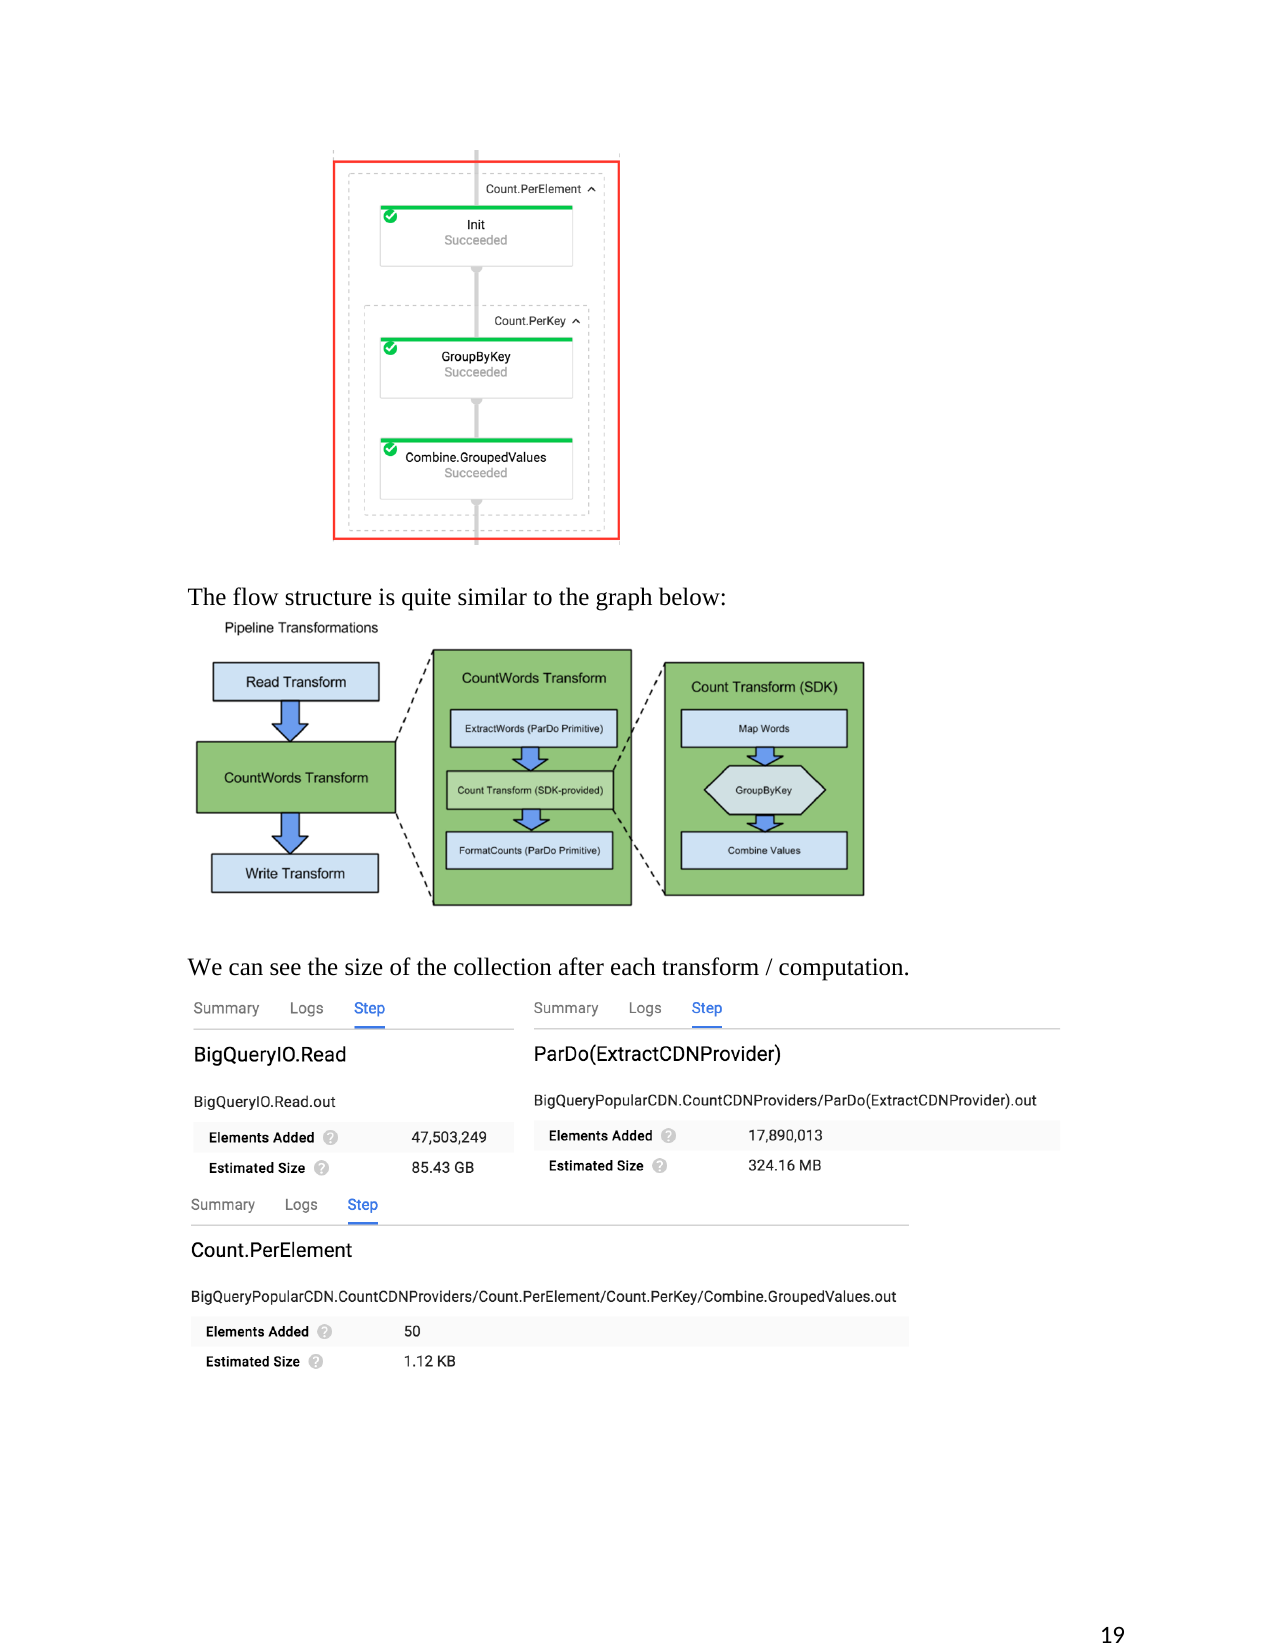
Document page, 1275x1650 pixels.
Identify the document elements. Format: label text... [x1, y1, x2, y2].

picture [526, 988, 1060, 1184]
picture [187, 614, 889, 915]
picture [187, 1187, 909, 1381]
picture [300, 150, 665, 545]
picture [187, 985, 514, 1184]
text We can see the size of the collection after each transform / computation. [150, 952, 1125, 981]
text The flow structure is quite similar to the graph below: [150, 582, 1125, 610]
